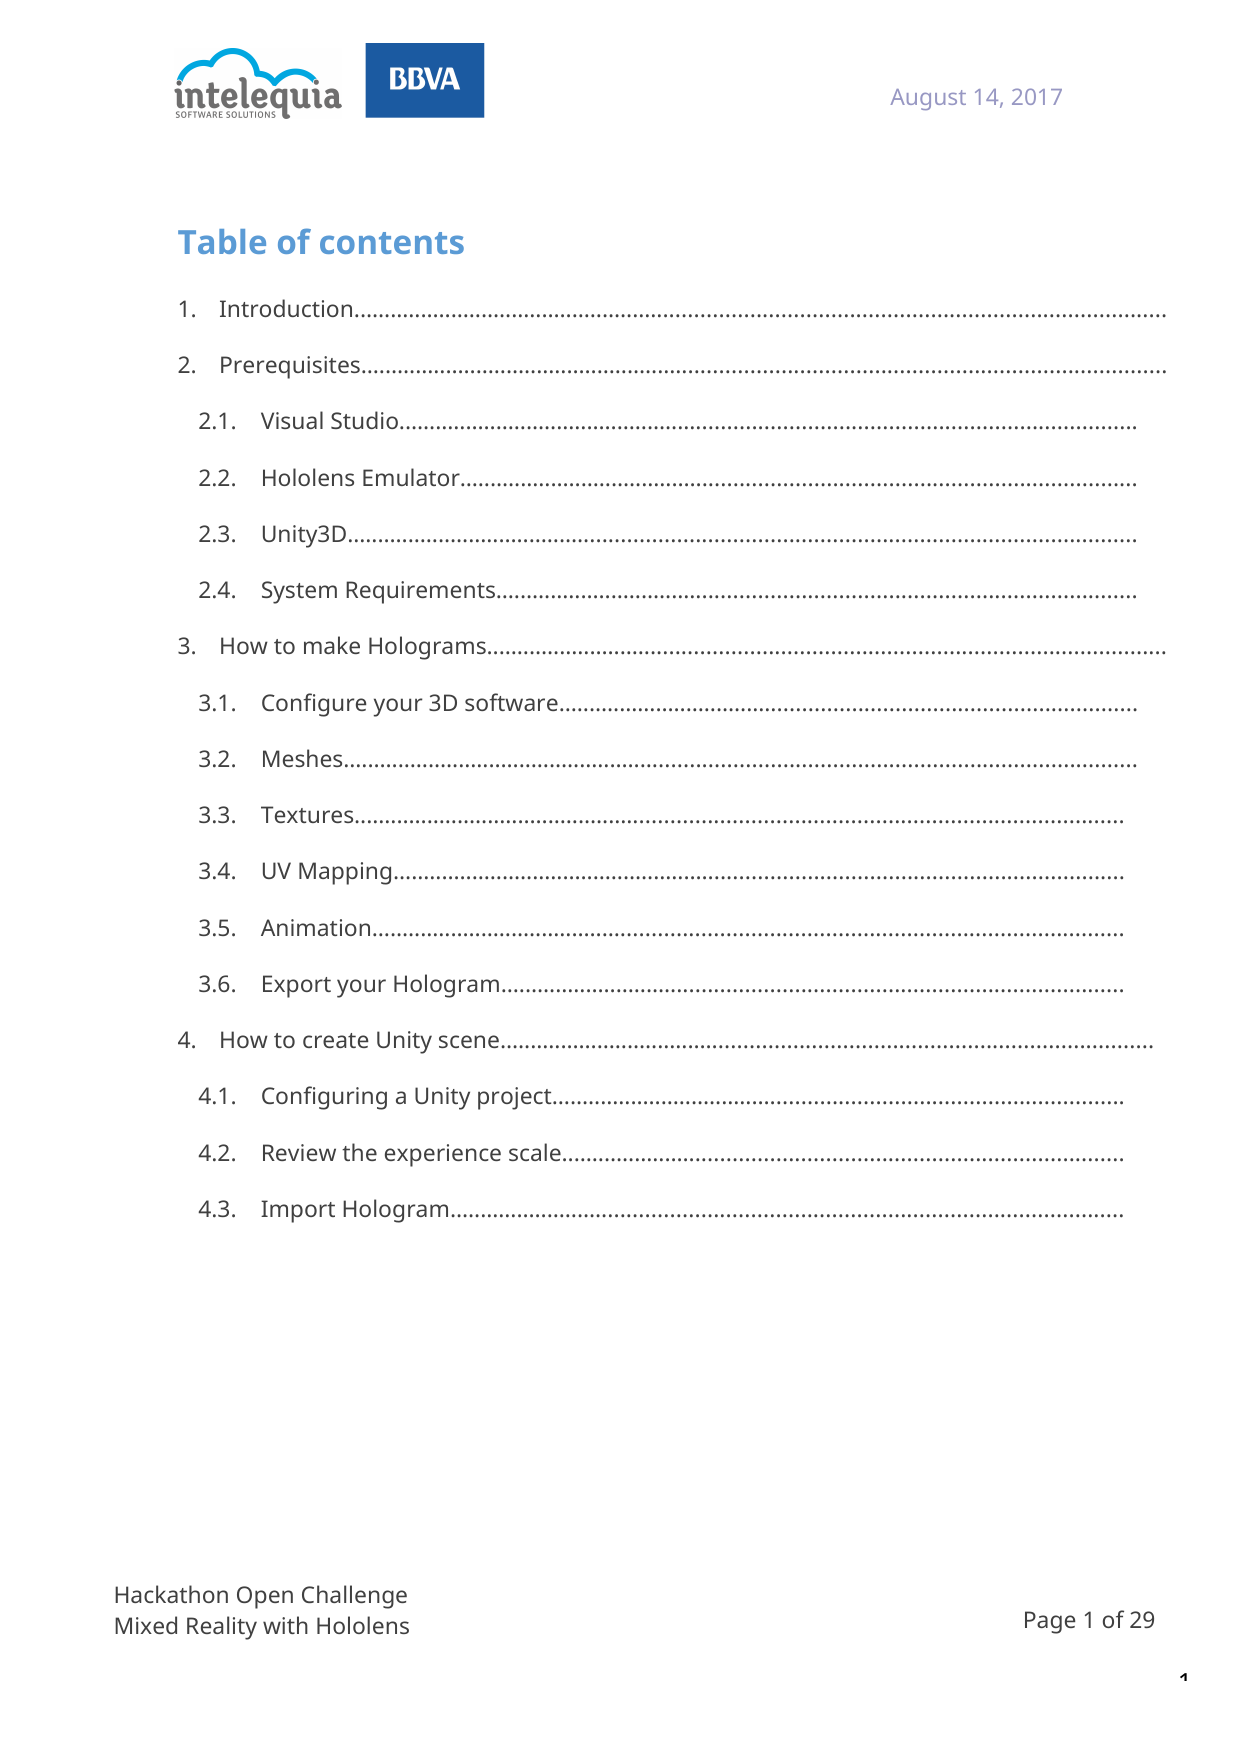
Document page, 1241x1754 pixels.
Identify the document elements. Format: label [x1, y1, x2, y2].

picture [174, 48, 342, 119]
picture [365, 43, 485, 118]
